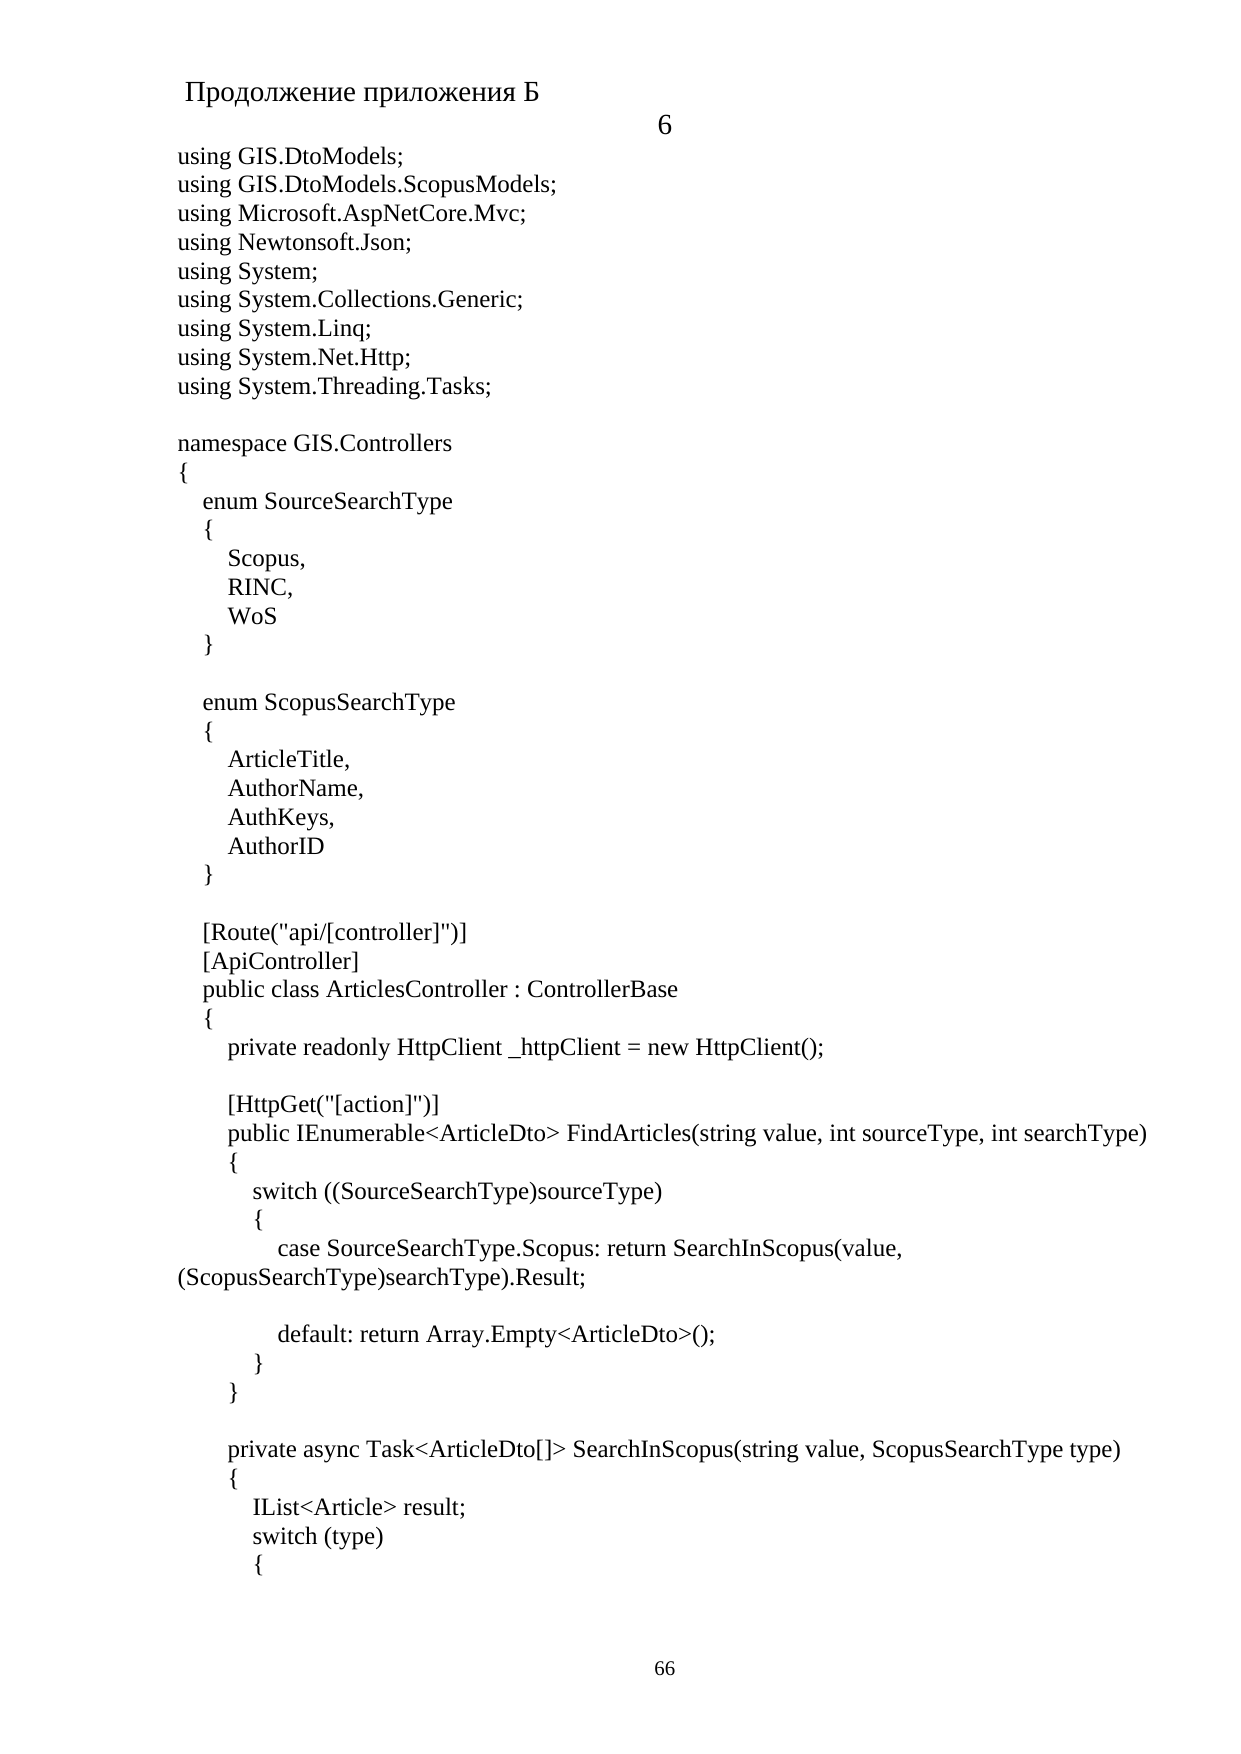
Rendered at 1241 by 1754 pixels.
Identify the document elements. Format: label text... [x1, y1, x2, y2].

text { [177, 1003, 1152, 1032]
text switch ((SourceSearchType)sourceType) [177, 1176, 1152, 1204]
text using System.Collections.Generic; [177, 284, 1152, 313]
text enum ScopusSearchType [177, 687, 1152, 716]
text namespace GIS.Controllers [177, 428, 1152, 457]
text using System.Linq; [177, 313, 1152, 342]
text { [177, 716, 1152, 744]
text using GIS.DtoModels; [177, 141, 1152, 169]
text } [177, 1377, 1152, 1406]
text using GIS.DtoModels.ScopusModels; [177, 169, 1152, 198]
text AuthorID [177, 831, 1152, 859]
text } [177, 629, 1152, 658]
text WoS [177, 601, 1152, 629]
text public IEnumerable<ArticleDto> FindArticles(string value, int sourceType, int searchType) [177, 1118, 1152, 1147]
text using Newtonsoft.Json; [177, 227, 1152, 256]
text default: return Array.Empty<ArticleDto>(); [177, 1319, 1152, 1348]
text private readonly HttpClient _httpClient = new HttpClient(); [177, 1032, 1152, 1061]
text Scopus, [177, 543, 1152, 572]
text case SourceSearchType.Scopus: return SearchInScopus(value, (ScopusSearchType)searchType).Result; [177, 1233, 1152, 1291]
text { [177, 1204, 1152, 1233]
text private async Task<ArticleDto[]> SearchInScopus(string value, ScopusSearchType type) [177, 1434, 1152, 1463]
text ArticleTitle, [177, 744, 1152, 773]
text [HttpGet("[action]")] [177, 1089, 1152, 1118]
text { [177, 457, 1152, 486]
text { [177, 1549, 1152, 1578]
text RINC, [177, 572, 1152, 601]
text [ApiController] [177, 946, 1152, 974]
text enum SourceSearchType [177, 486, 1152, 514]
text { [177, 514, 1152, 543]
text IList<Article> result; [177, 1492, 1152, 1521]
text switch (type) [177, 1521, 1152, 1549]
text using Microsoft.AspNetCore.Mvc; [177, 198, 1152, 227]
text { [177, 1463, 1152, 1492]
text AuthorName, [177, 773, 1152, 802]
text public class ArticlesController : ControllerBase [177, 974, 1152, 1003]
text AuthKeys, [177, 802, 1152, 831]
text } [177, 859, 1152, 888]
text [Route("api/[controller]")] [177, 917, 1152, 946]
text using System.Net.Http; [177, 342, 1152, 371]
text using System.Threading.Tasks; [177, 371, 1152, 399]
text { [177, 1147, 1152, 1176]
text using System; [177, 256, 1152, 284]
text } [177, 1348, 1152, 1377]
